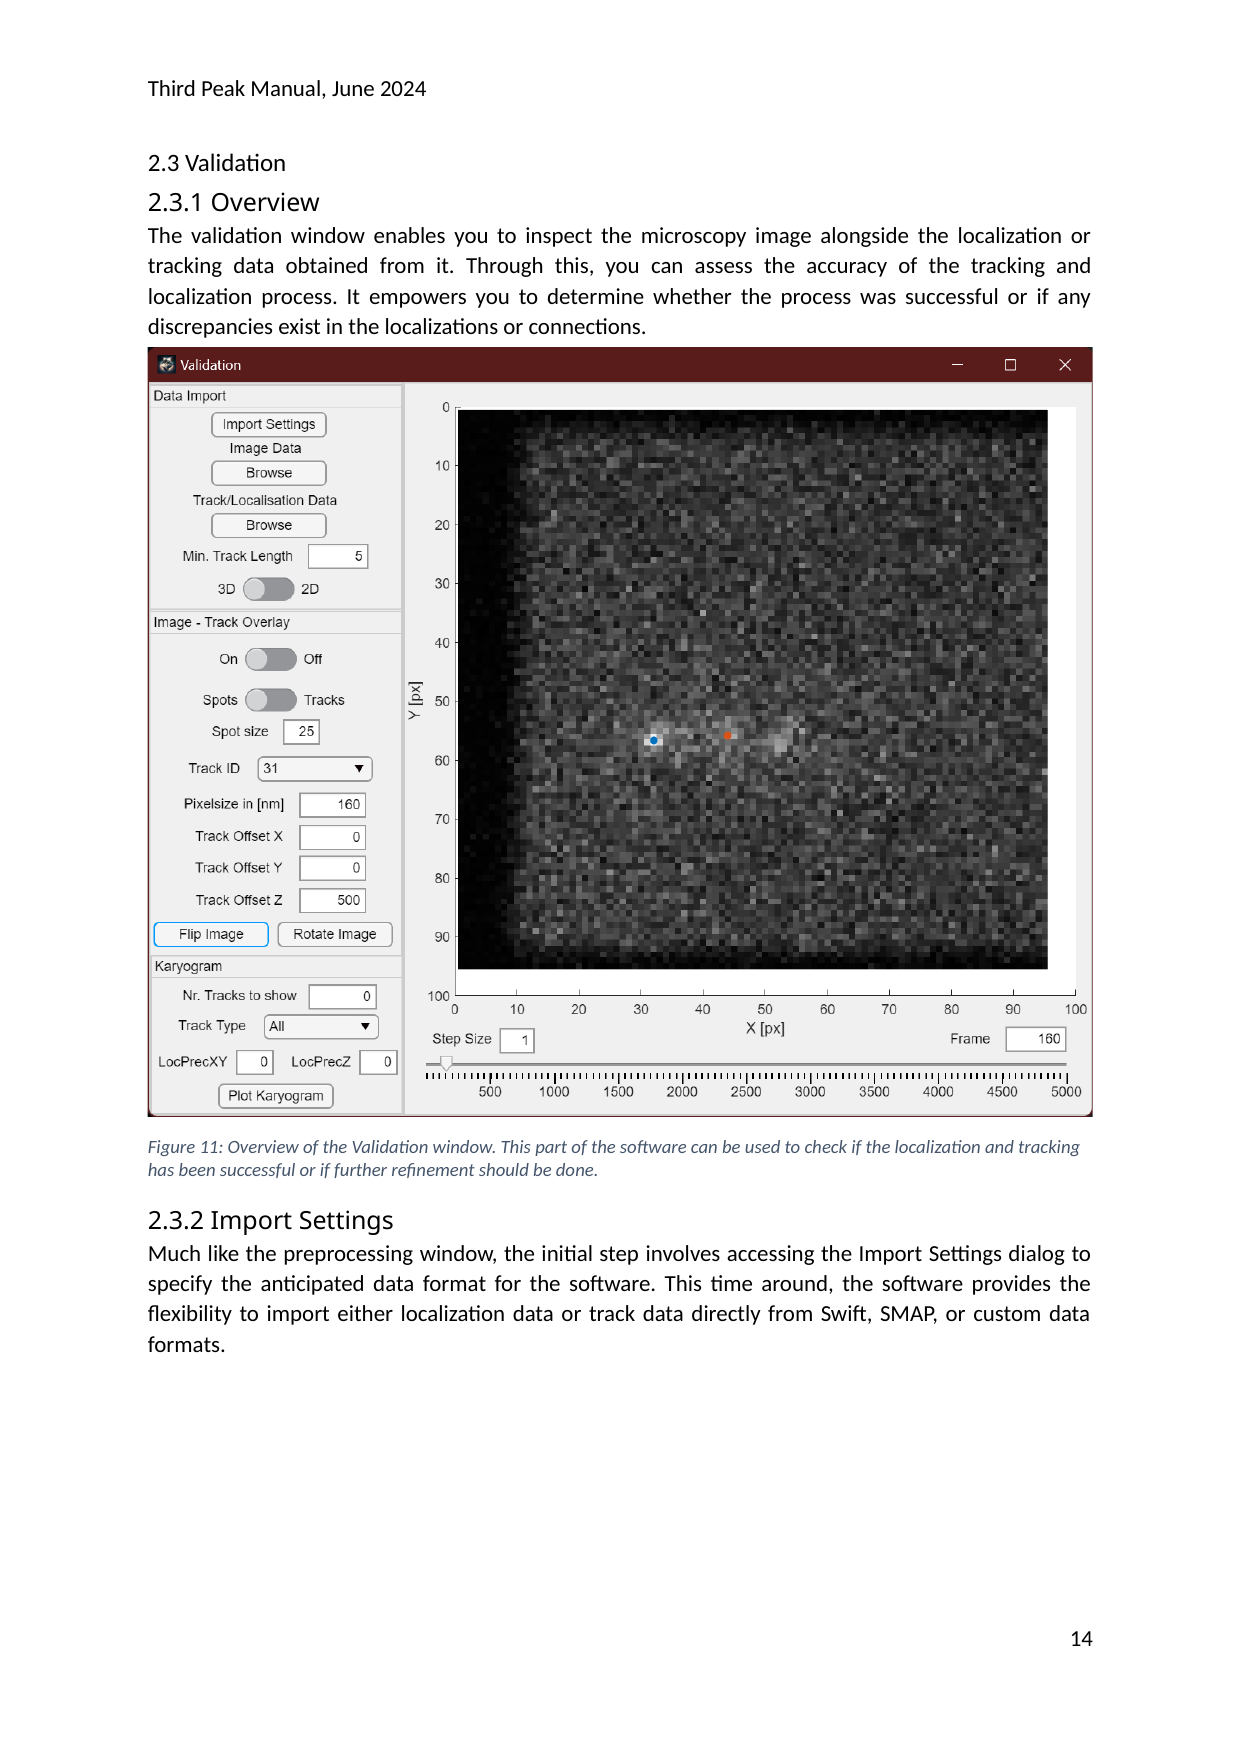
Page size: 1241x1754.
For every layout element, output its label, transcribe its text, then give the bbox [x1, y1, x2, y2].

subtitle 2.3.2 Import Settings [148, 1202, 1093, 1236]
subtitle 2.3 Validation [148, 148, 1093, 178]
text Figure 11: Overview of the Validation window. This part of the software can be used to check if the localization and tracking has been successful or if further refinement should be done. [148, 1117, 1093, 1182]
text Much like the preprocessing window, the initial step involves accessing the Import Settings dialog to specify the anticipated data format for the software. This time around, the software provides the flexibility to import either localization data or track data directly from Swift, SMAP, or custom data formats. [148, 1239, 1093, 1358]
subtitle 2.3.1 Overview [148, 185, 1093, 219]
picture [147, 347, 1093, 1117]
text The validation window enables you to inspect the microscopy image alongside the localization or tracking data obtained from it. Through this, you can assess the accuracy of the tracking and localization process. It empowers you to determine whether the process was successful or if any discrepancies exist in the localizations or connections. [148, 221, 1093, 340]
